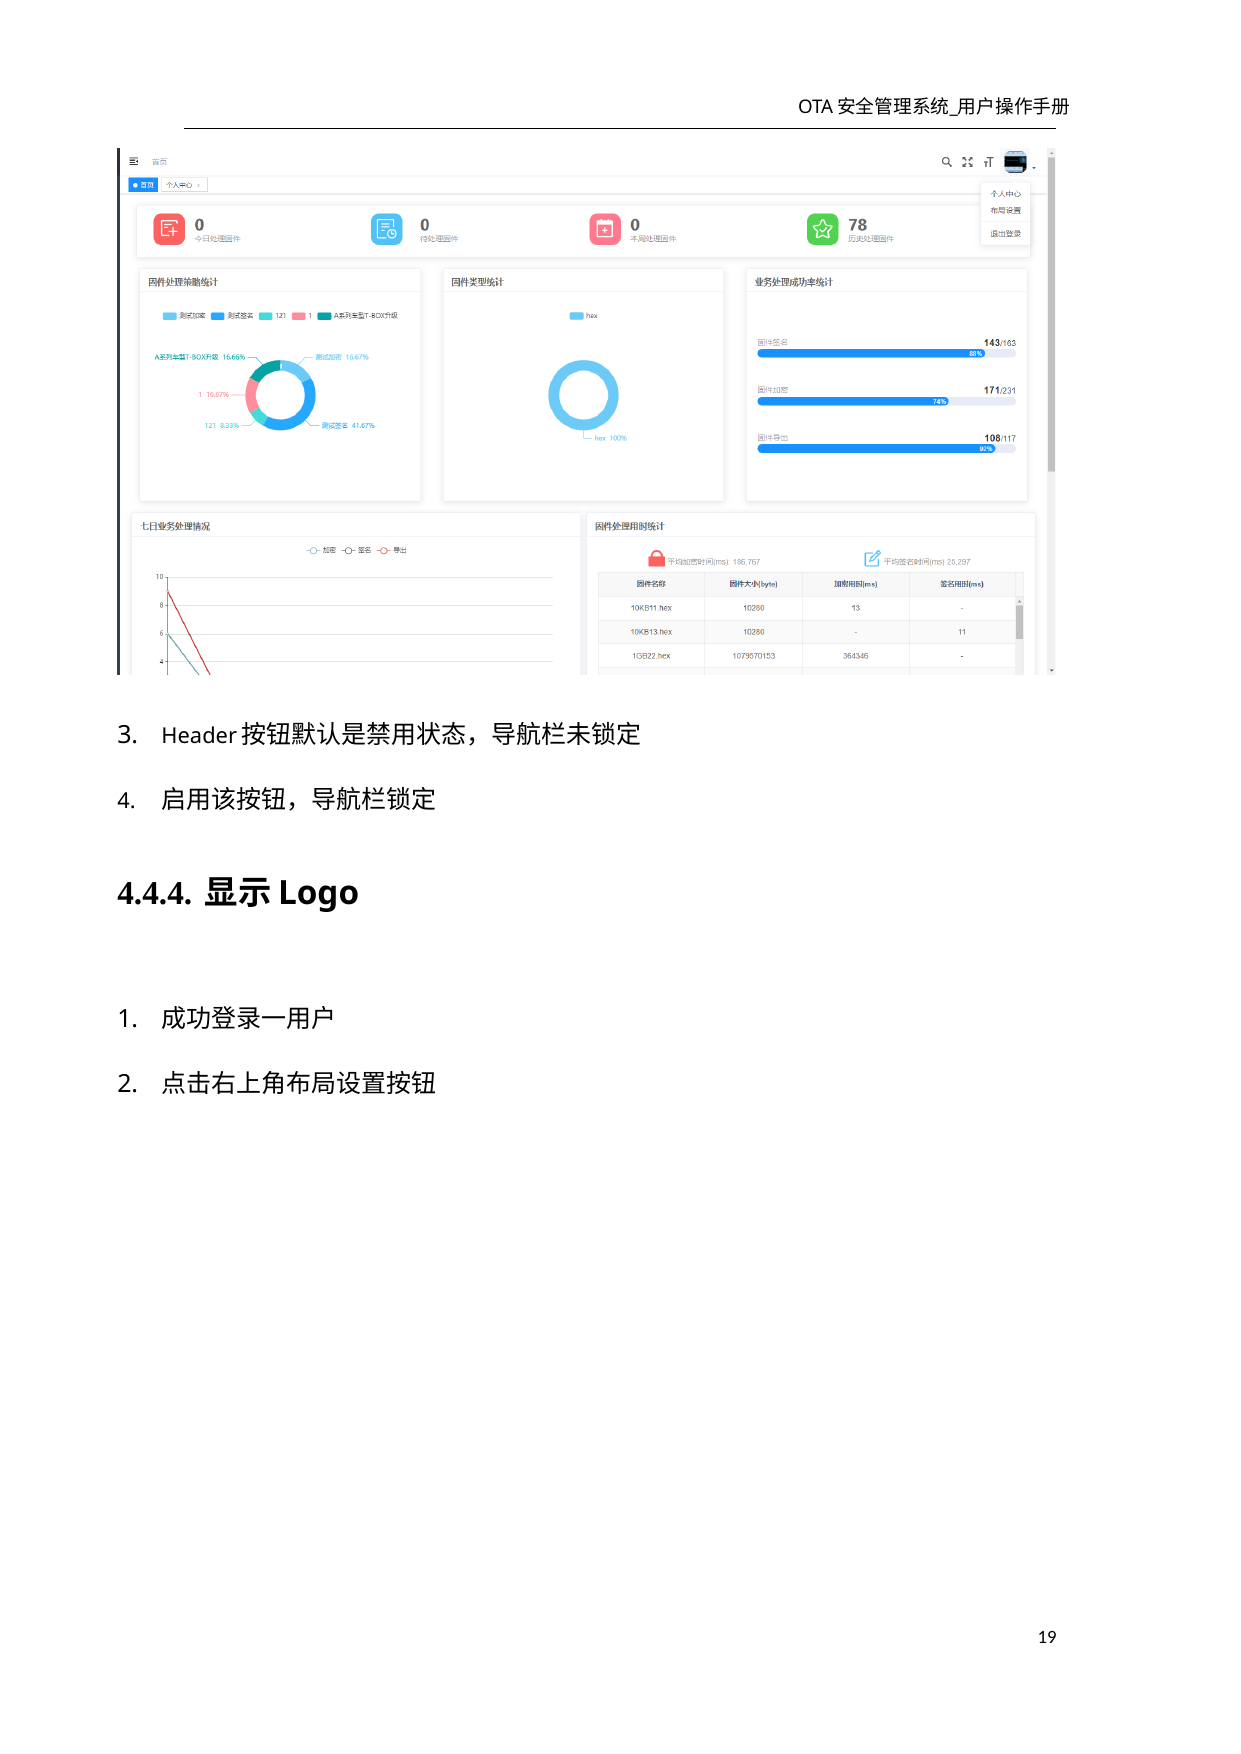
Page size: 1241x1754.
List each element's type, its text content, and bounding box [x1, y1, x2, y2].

list Header按钮默认是禁用状态，导航栏未锁定 [117, 701, 1161, 766]
list 点击右上角布局设置按钮 [117, 1049, 1161, 1114]
list 成功登录一用户 [117, 984, 1161, 1049]
subtitle 显示Logo [117, 858, 1161, 923]
list 启用该按钮，导航栏锁定 [117, 766, 1161, 831]
picture [117, 148, 1056, 675]
